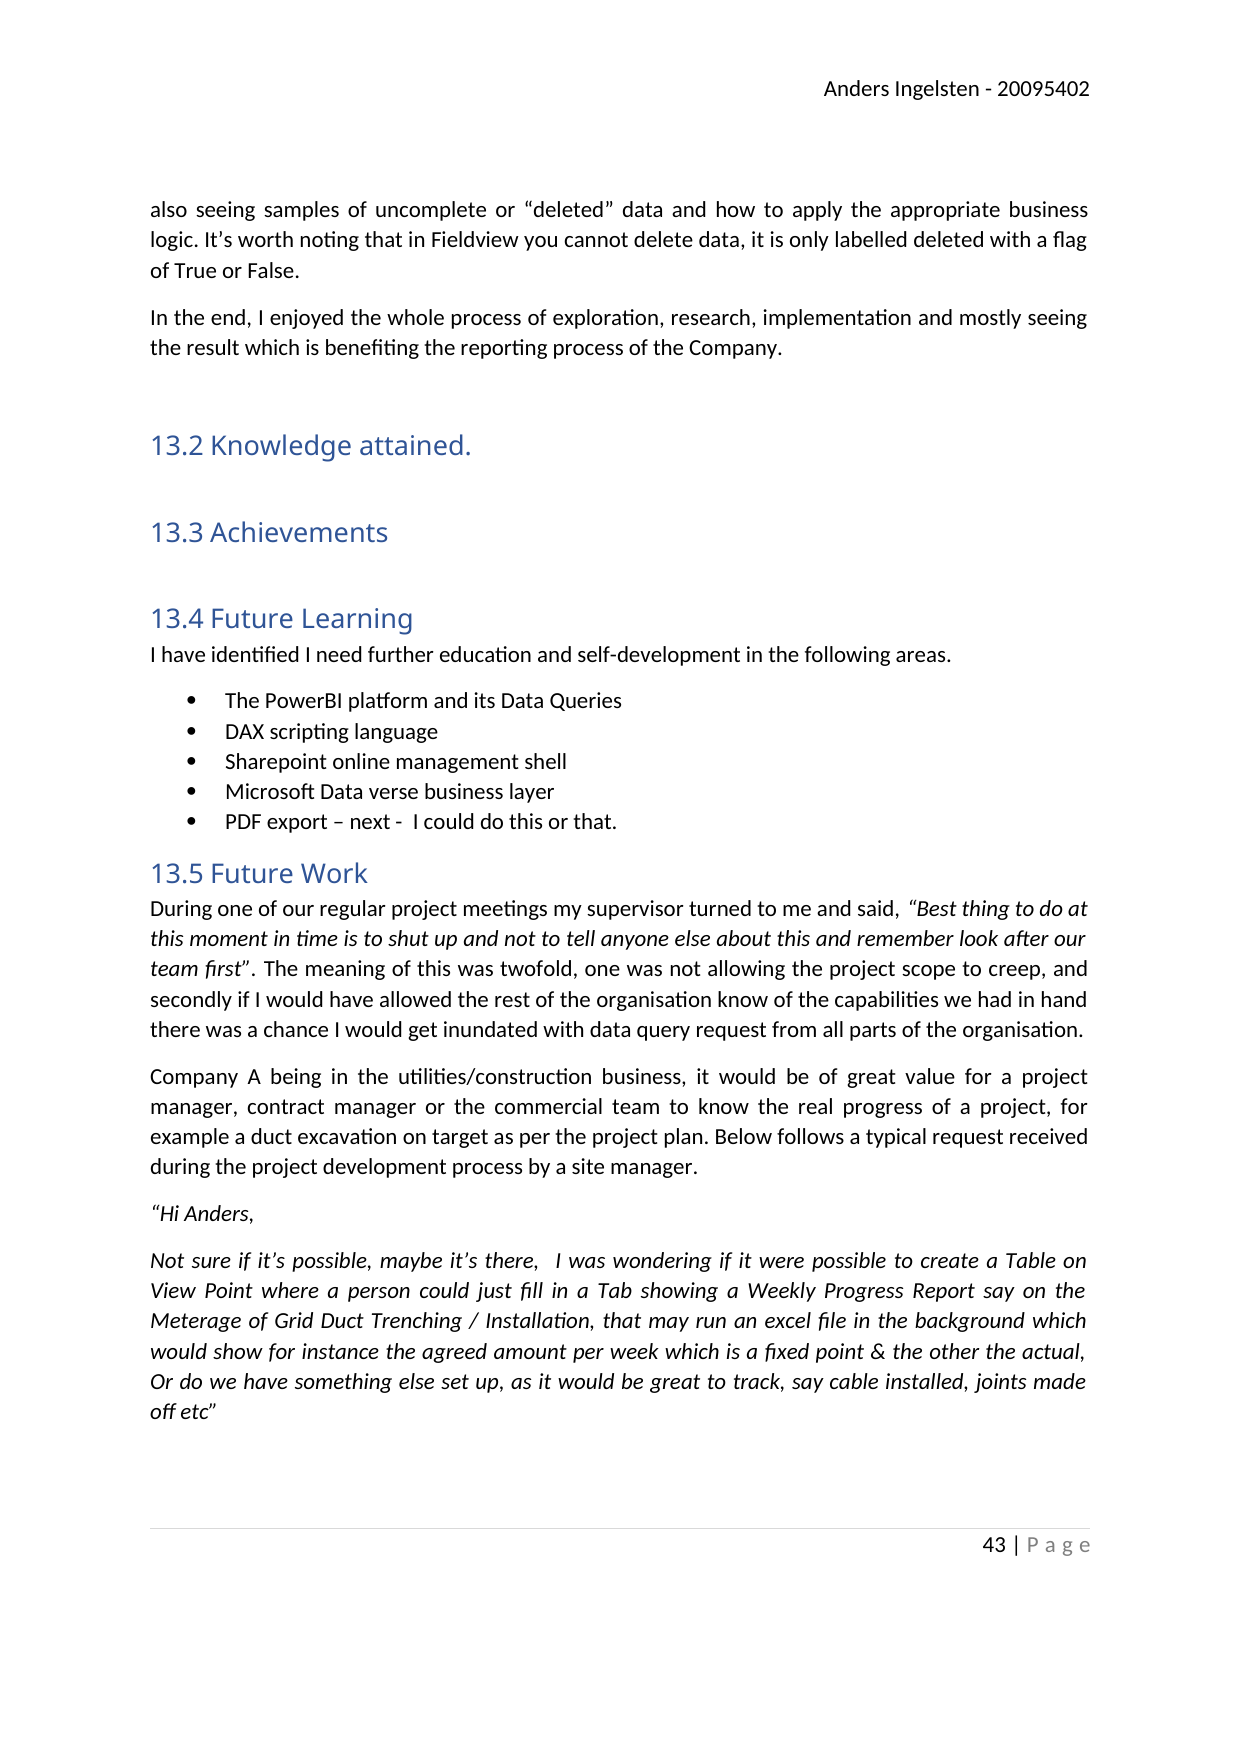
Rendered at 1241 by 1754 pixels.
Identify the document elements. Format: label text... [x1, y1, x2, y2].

text I have identified I need further education and self-development in the following areas. [150, 640, 1090, 668]
list Sharepoint online management shell [187, 747, 1090, 775]
list The PowerBI platform and its Data Queries [187, 687, 1090, 715]
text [150, 195, 1090, 284]
text “Hi Anders, [150, 1199, 1090, 1227]
subtitle Future Learning [150, 600, 1090, 637]
text Not sure if it’s possible, maybe it’s there, I was wondering if it were possible to create a Table on View Point where a person could just fill in a Tab showing a Weekly Progress Report say on the Meterage of Grid Duct Trenching / Installation, that may run an excel file in the background which would show for instance the agreed amount per week which is a fixed point & the other the actual, Or do we have something else set up, as it would be great to track, say cable installed, joints made off etc” [150, 1246, 1090, 1425]
list DAX scripting language [187, 717, 1090, 745]
text During one of our regular project meetings my supervisor turned to me and said, “Best thing to do at this moment in time is to shut up and not to tell anyone else about this and remember look after our team first”. The meaning of this was twofold, one was not allowing the project scope to creep, and secondly if I would have allowed the rest of the organisation know of the capabilities we had in hand there was a chance I would get inundated with data query request from all parts of the organisation. [150, 894, 1090, 1043]
list PDF export – next - I could do this or that. [187, 807, 1090, 836]
subtitle Knowledge attained. [150, 427, 1090, 463]
text Company A being in the utilities/construction business, it would be of great value for a project manager, contract manager or the commercial team to know the real progress of a project, for example a duct excavation on target as per the project plan. Below follows a typical request received during the project development process by a site manager. [150, 1062, 1090, 1181]
subtitle Achievements [150, 513, 1090, 550]
subtitle Future Work [150, 854, 1090, 891]
text In the end, I enjoyed the whole process of exploration, research, implementation and mostly seeing the result which is benefiting the reporting process of the Company. [150, 303, 1090, 361]
list Microsoft Data verse business layer [187, 777, 1090, 805]
